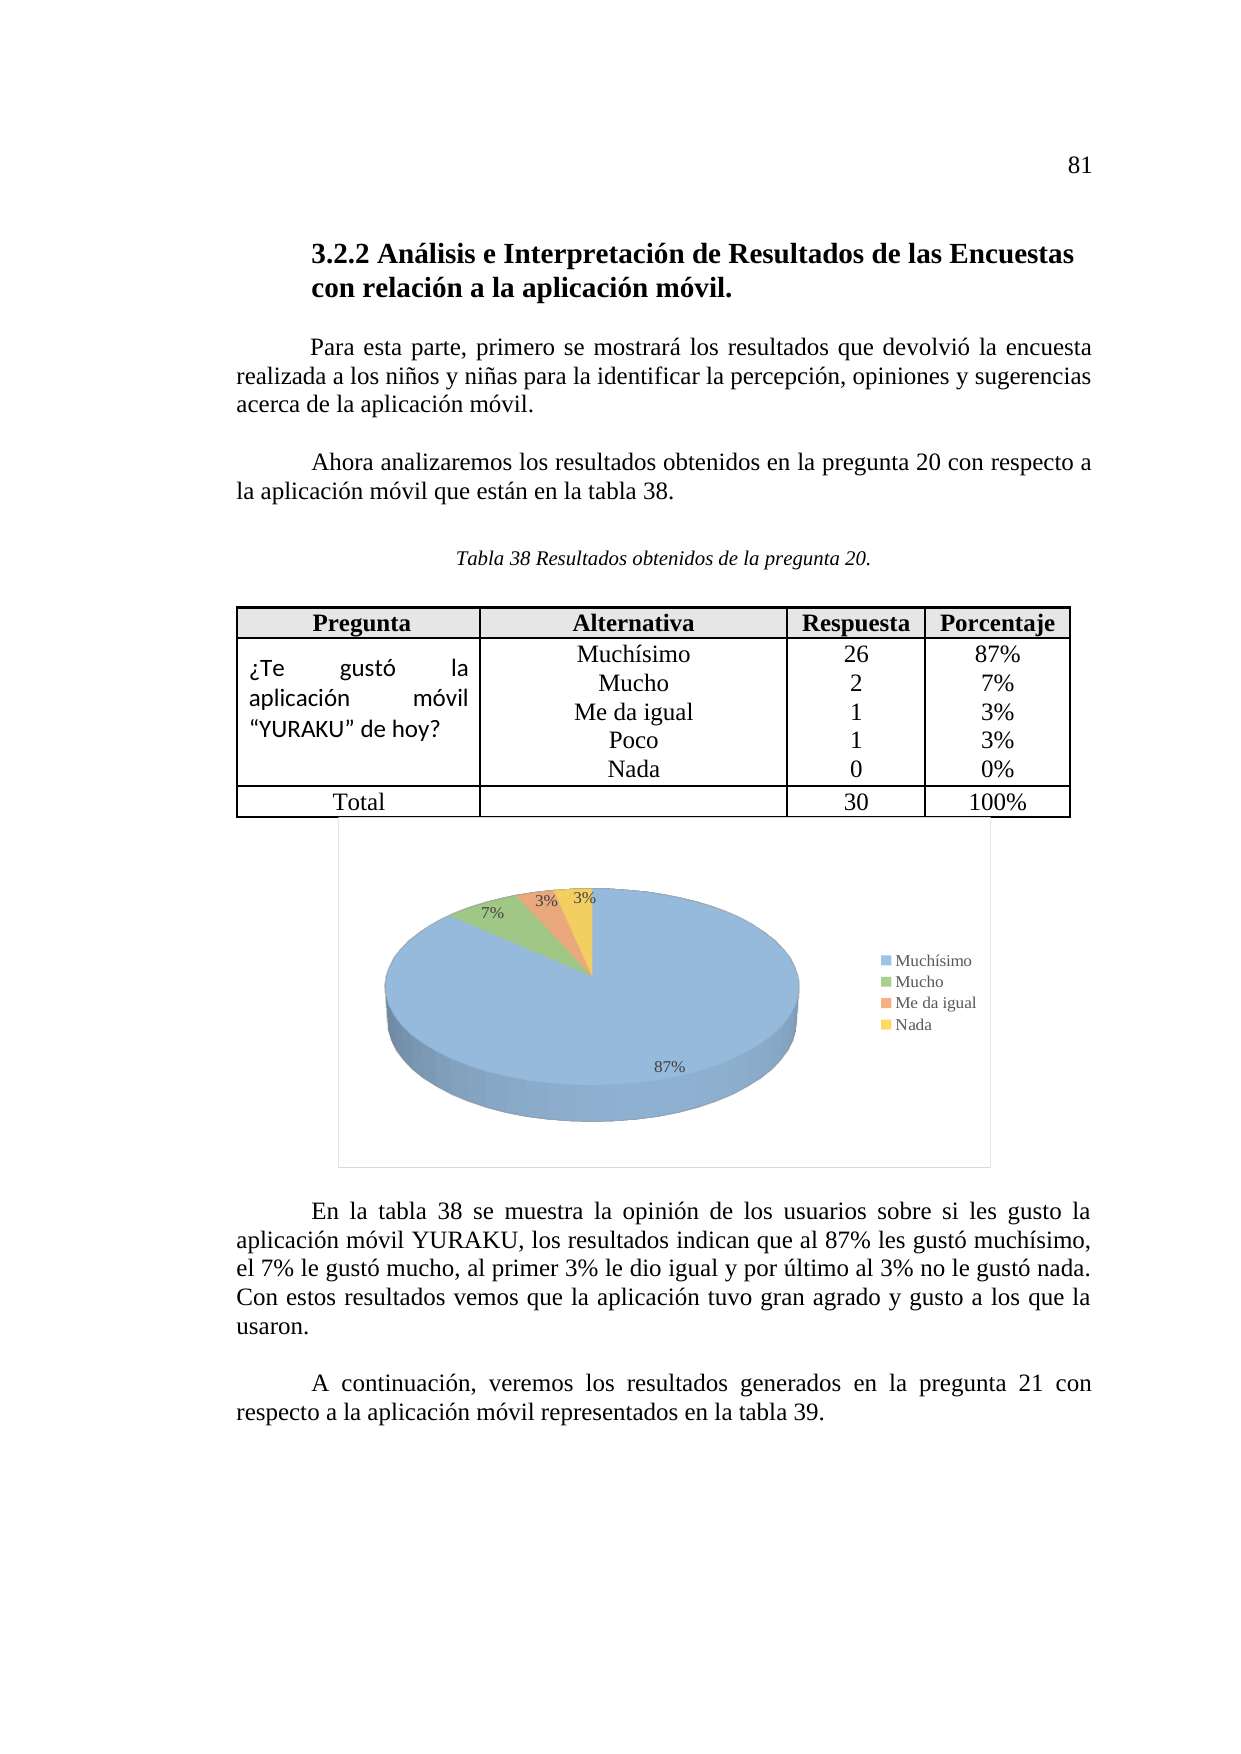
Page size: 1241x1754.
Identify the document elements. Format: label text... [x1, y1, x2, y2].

text Tabla 38 Resultados obtenidos de la pregunta 20. [236, 546, 1092, 570]
table_cell 87% 7% 3% 3% 0% [926, 639, 1069, 785]
table_cell 100% [926, 787, 1069, 816]
subtitle 3.2.2 Análisis e Interpretación de Resultados de las Encuestas con relación a la aplicación móvil. [311, 236, 1092, 303]
text Ahora analizaremos los resultados obtenidos en la pregunta 20 con respecto a la aplicación móvil que están en la tabla 38. [236, 447, 1092, 504]
table_header Porcentaje [926, 609, 1069, 637]
table_cell 30 [788, 787, 924, 816]
table_header Respuesta [788, 609, 924, 637]
text En la tabla 38 se muestra la opinión de los usuarios sobre si les gusto la aplicación móvil YURAKU, los resultados indican que al 87% les gustó muchísimo, el 7% le gustó mucho, al primer 3% le dio igual y por último al 3% no le gustó nada. Con estos resultados vemos que la aplicación tuvo gran agrado y gusto a los que la usaron. [236, 1196, 1092, 1340]
table_cell Muchísimo Mucho Me da igual Poco Nada [481, 639, 786, 785]
table_cell ¿Te gustó la aplicación móvil “YURAKU” de hoy? [238, 639, 479, 785]
table_cell 26 2 1 1 0 [788, 639, 924, 785]
text Para esta parte, primero se mostrará los resultados que devolvió la encuesta realizada a los niños y niñas para la identificar la percepción, opiniones y sugerencias acerca de la aplicación móvil. [236, 332, 1092, 418]
table_header Pregunta [238, 609, 479, 637]
table_header Alternativa [481, 609, 786, 637]
text A continuación, veremos los resultados generados en la pregunta 21 con respecto a la aplicación móvil representados en la tabla 39. [236, 1368, 1092, 1426]
table_cell [481, 787, 786, 816]
table_cell Total [238, 787, 479, 816]
